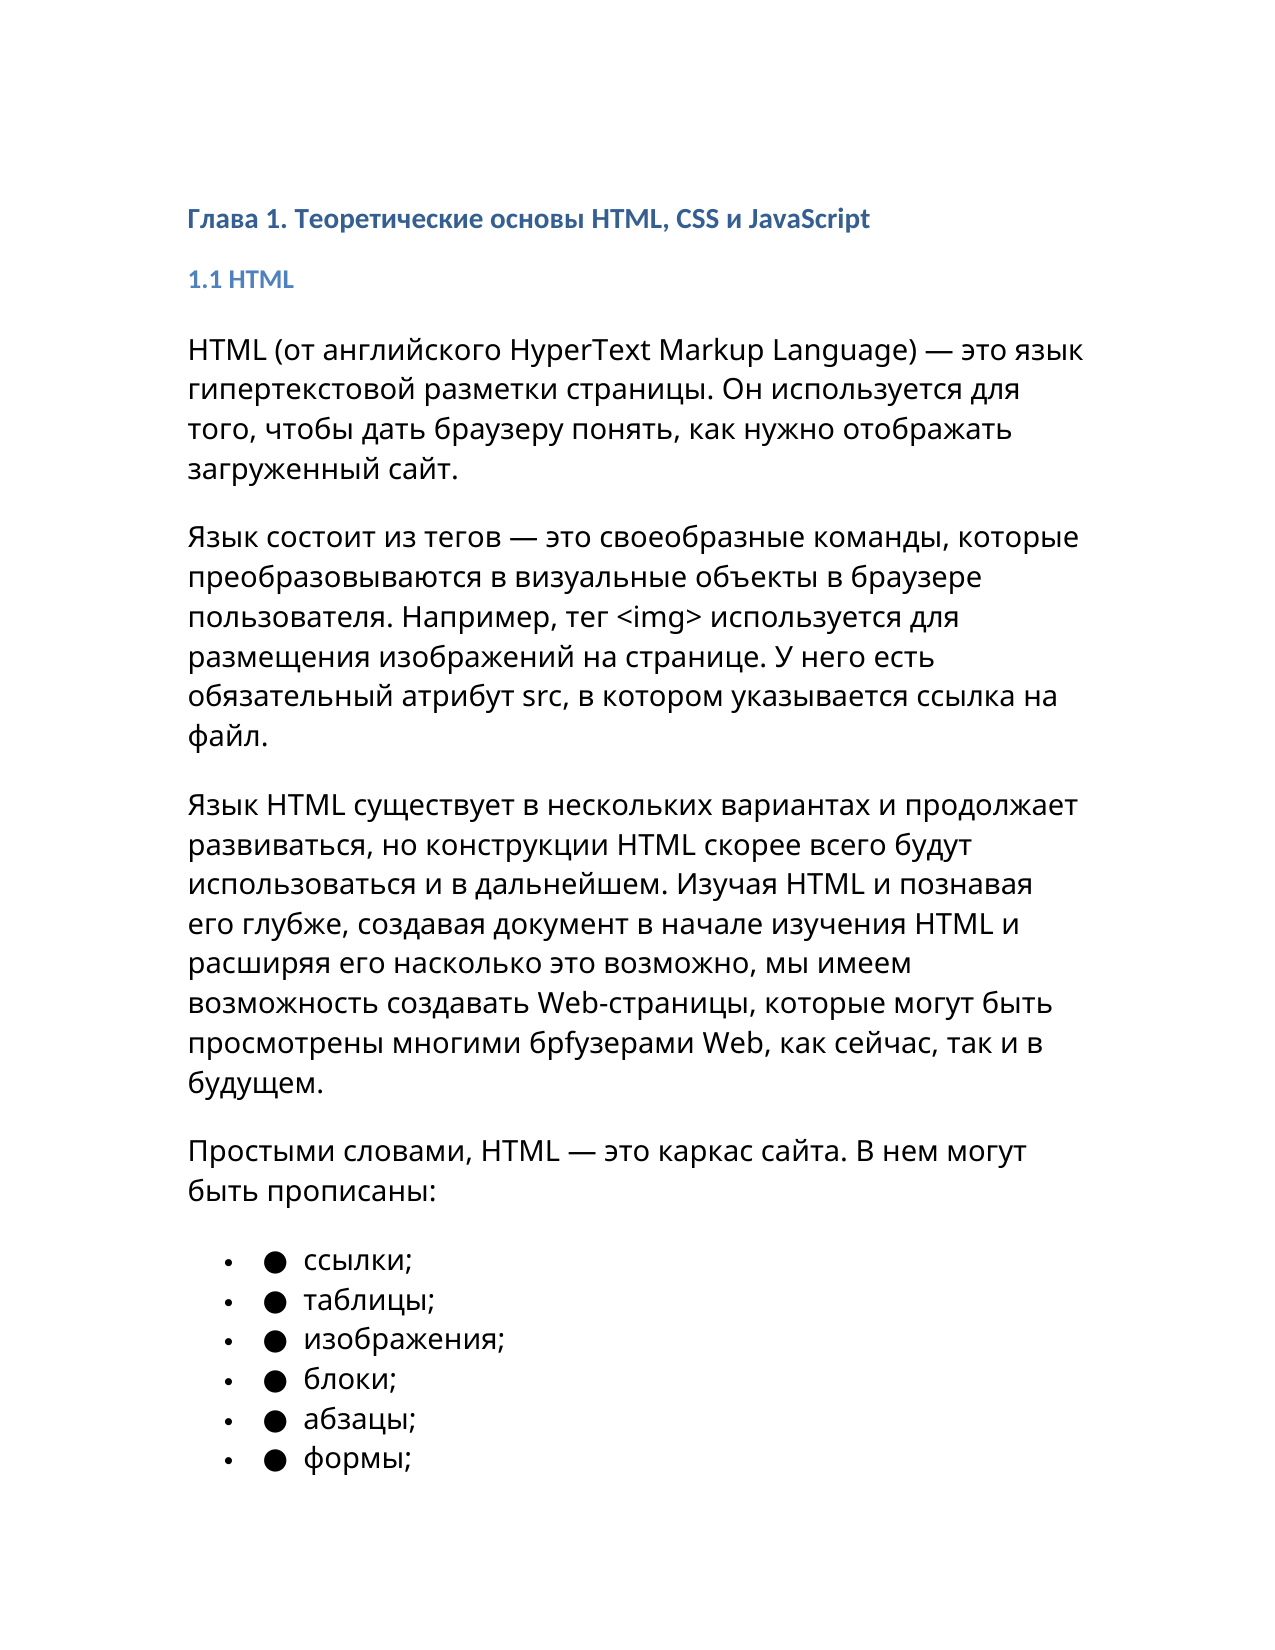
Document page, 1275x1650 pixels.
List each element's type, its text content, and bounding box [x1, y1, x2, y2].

text Язык HTML существует в нескольких вариантах и продолжает развиваться, но конструкции HTML скорее всего будут использоваться и в дальнейшем. Изучая HTML и познавая его глубже, создавая документ в начале изучения HTML и расширяя его насколько это возможно, мы имеем возможность создавать Web-страницы, которые могут быть просмотрены многими брfузерами Web, как сейчас, так и в будущем. [187, 784, 1087, 1102]
subtitle 1.1 HTML [187, 262, 1087, 295]
subtitle Глава 1. Теоретические основы HTML, CSS и JavaScript [187, 200, 1087, 236]
list ● таблицы; [225, 1308, 1087, 1348]
text Язык состоит из тегов — это своеобразные команды, которые преобразовываются в визуальные объекты в браузере пользователя. Например, тег <img> используется для размещения изображений на странице. У него есть обязательный атрибут src, в котором указывается ссылка на файл. [187, 517, 1087, 755]
text Простыми словами, HTML — это каркас сайта. В нем могут быть прописаны: [187, 1131, 1087, 1210]
list ● ссылки; [225, 1239, 1087, 1279]
text HTML (от английского HyperText Markup Language) — это язык гипертекстовой разметки страницы. Он используется для того, чтобы дать браузеру понять, как нужно отображать загруженный сайт. [187, 329, 1087, 488]
list ● блоки; [225, 1446, 1087, 1486]
list ● изображения; [225, 1377, 1087, 1417]
